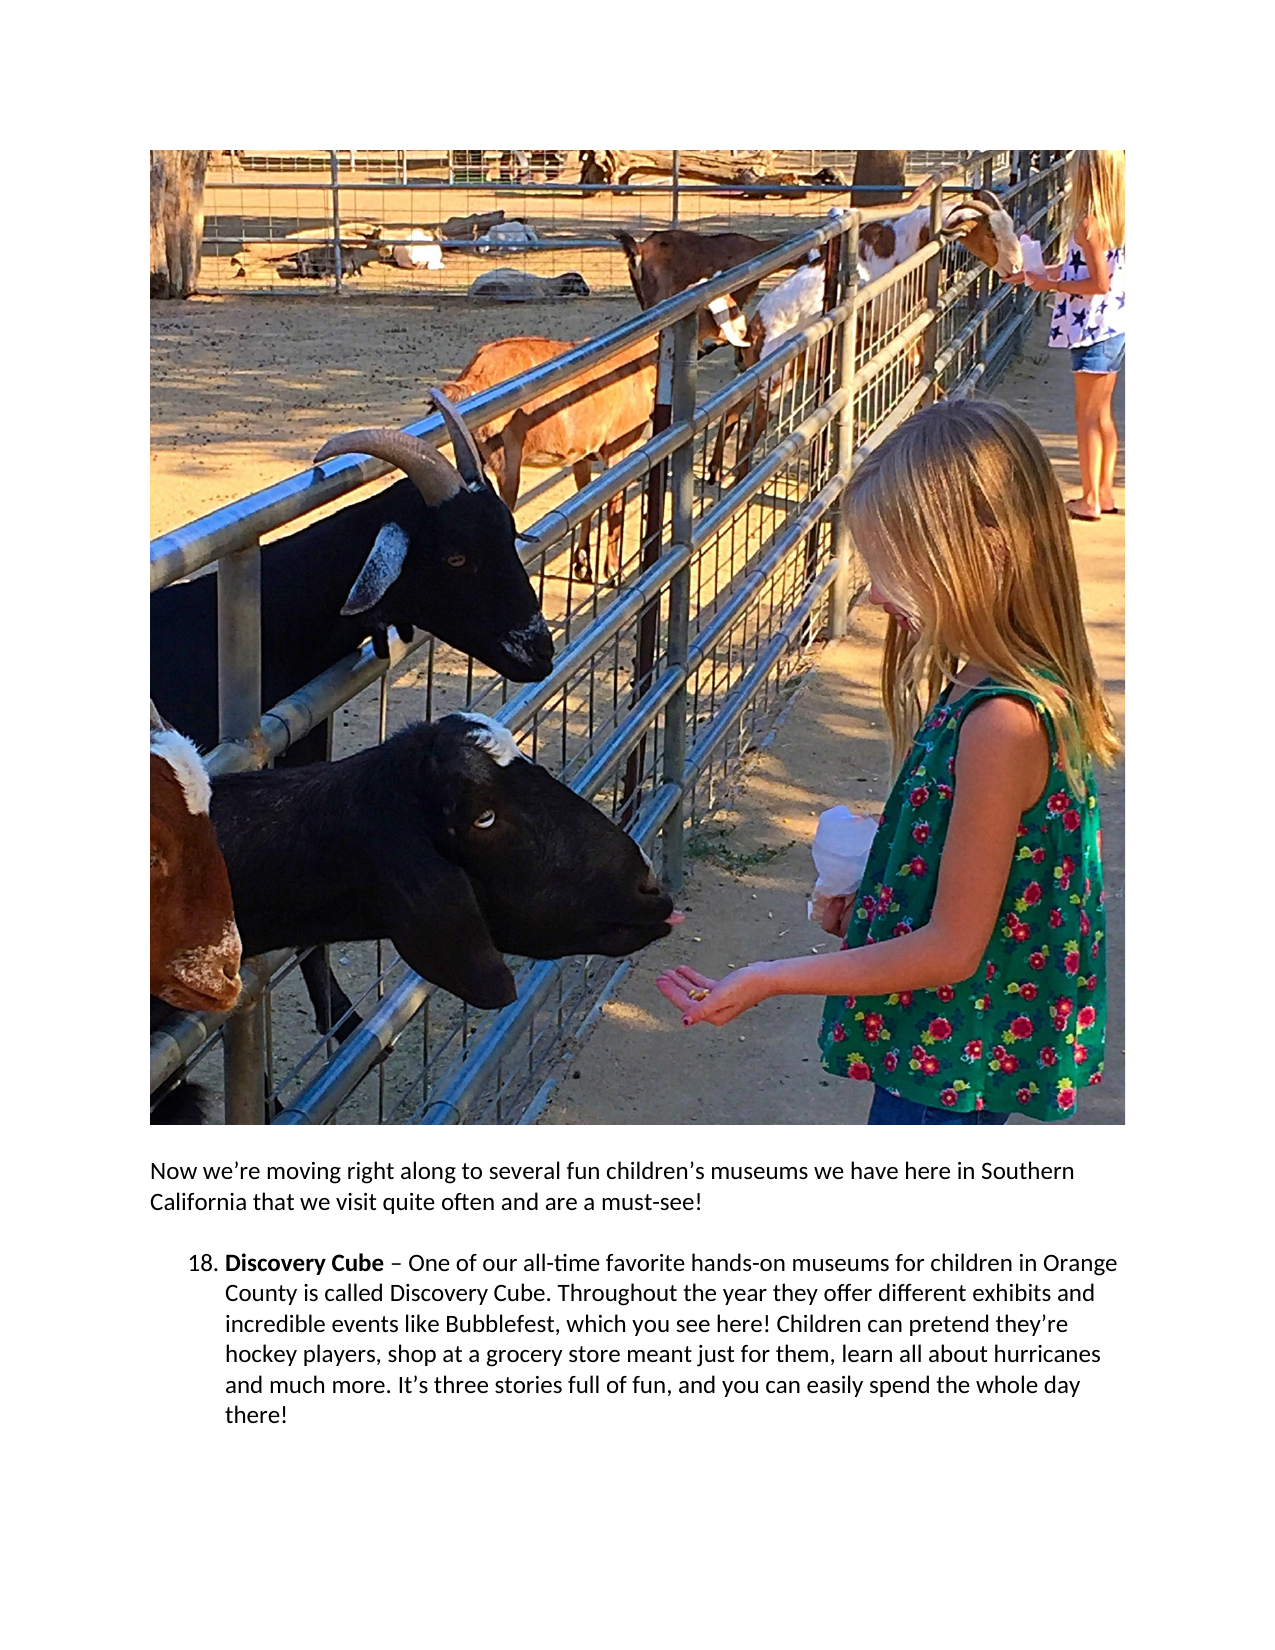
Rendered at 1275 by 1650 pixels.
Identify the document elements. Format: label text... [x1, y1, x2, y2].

text Now we’re moving right along to several fun children’s museums we have here in Southern California that we visit quite often and are a must-see! [150, 1156, 1125, 1217]
picture [150, 150, 1125, 1125]
list Discovery Cube – One of our all-time favorite hands-on museums for children in Orange County is called Discovery Cube. Throughout the year they offer different exhibits and incredible events like Bubblefest, which you see here! Children can pretend they’re hockey players, shop at a grocery store meant just for them, learn all about hurricanes and much more. It’s three stories full of fun, and you can easily spend the whole day there! [187, 1247, 1125, 1430]
